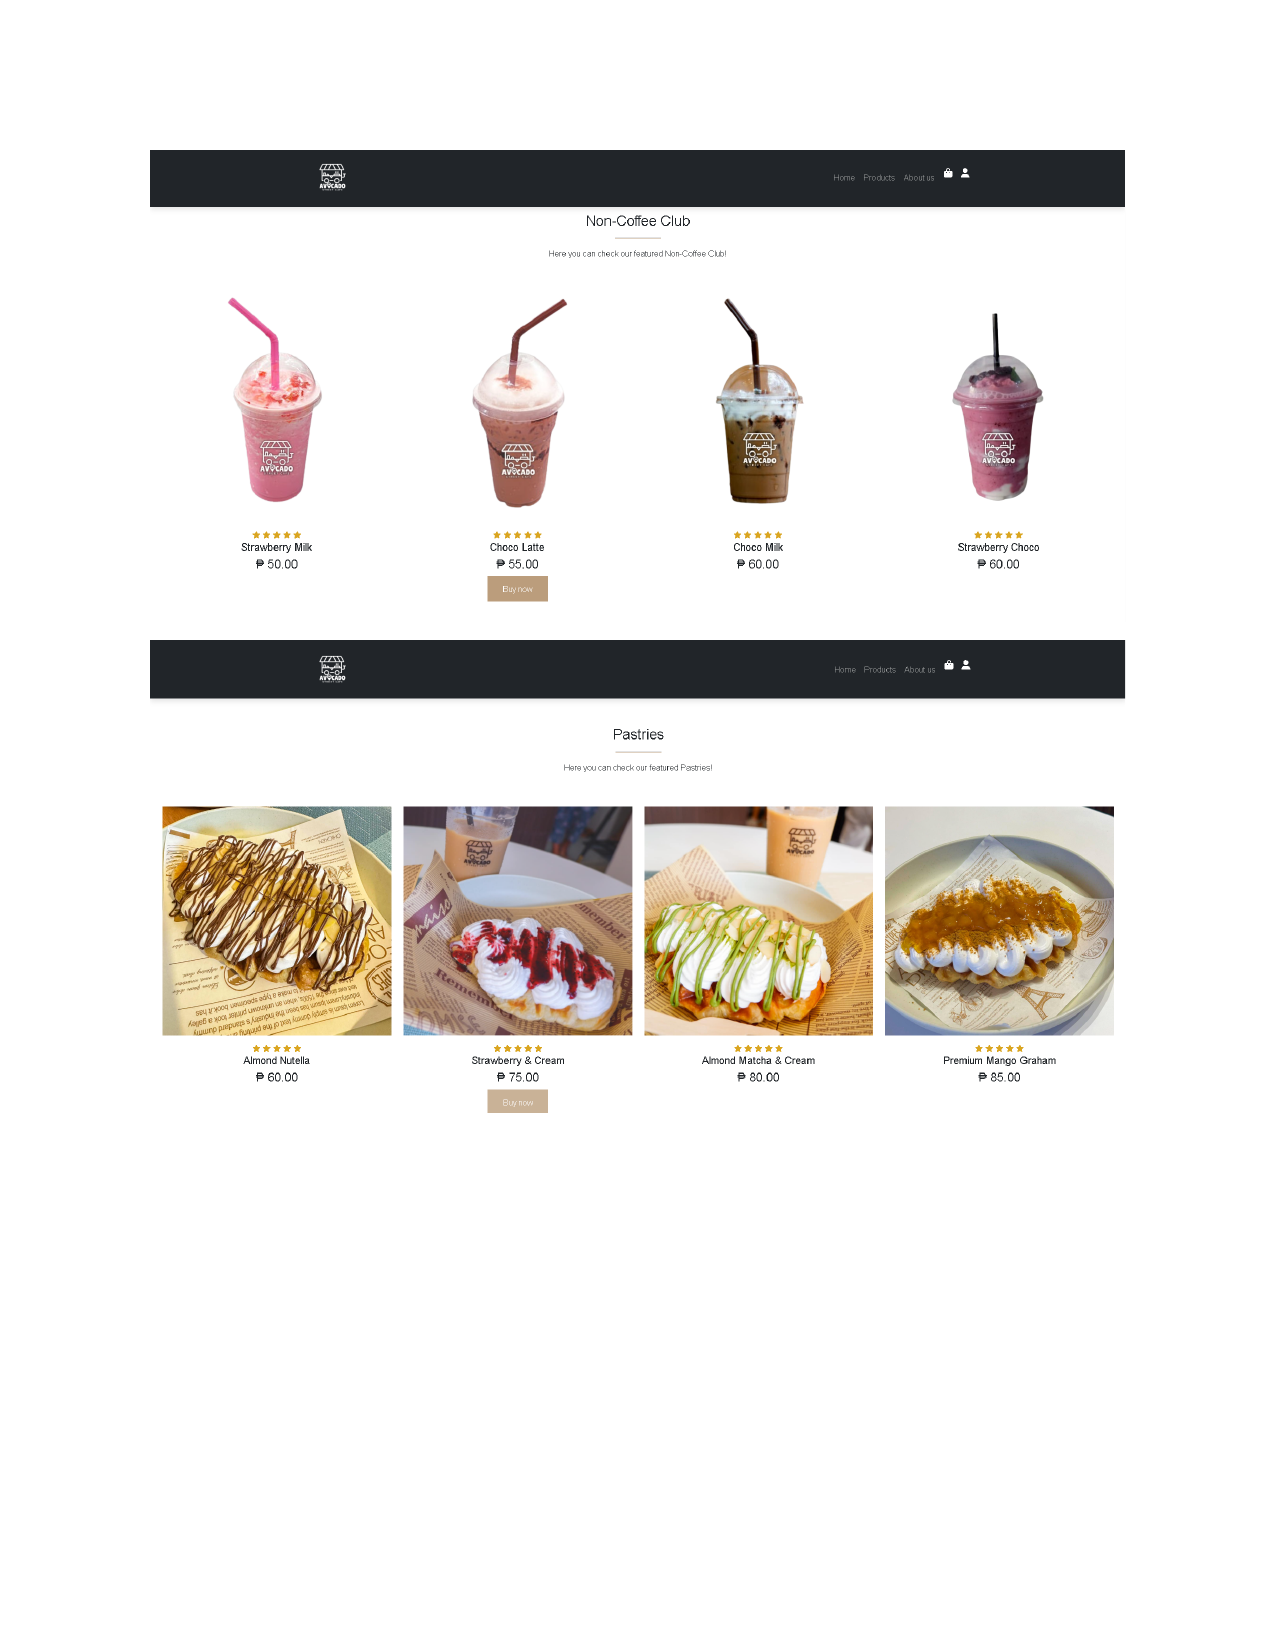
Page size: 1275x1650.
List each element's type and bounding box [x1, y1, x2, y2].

picture [150, 640, 1125, 1113]
picture [150, 150, 1125, 622]
